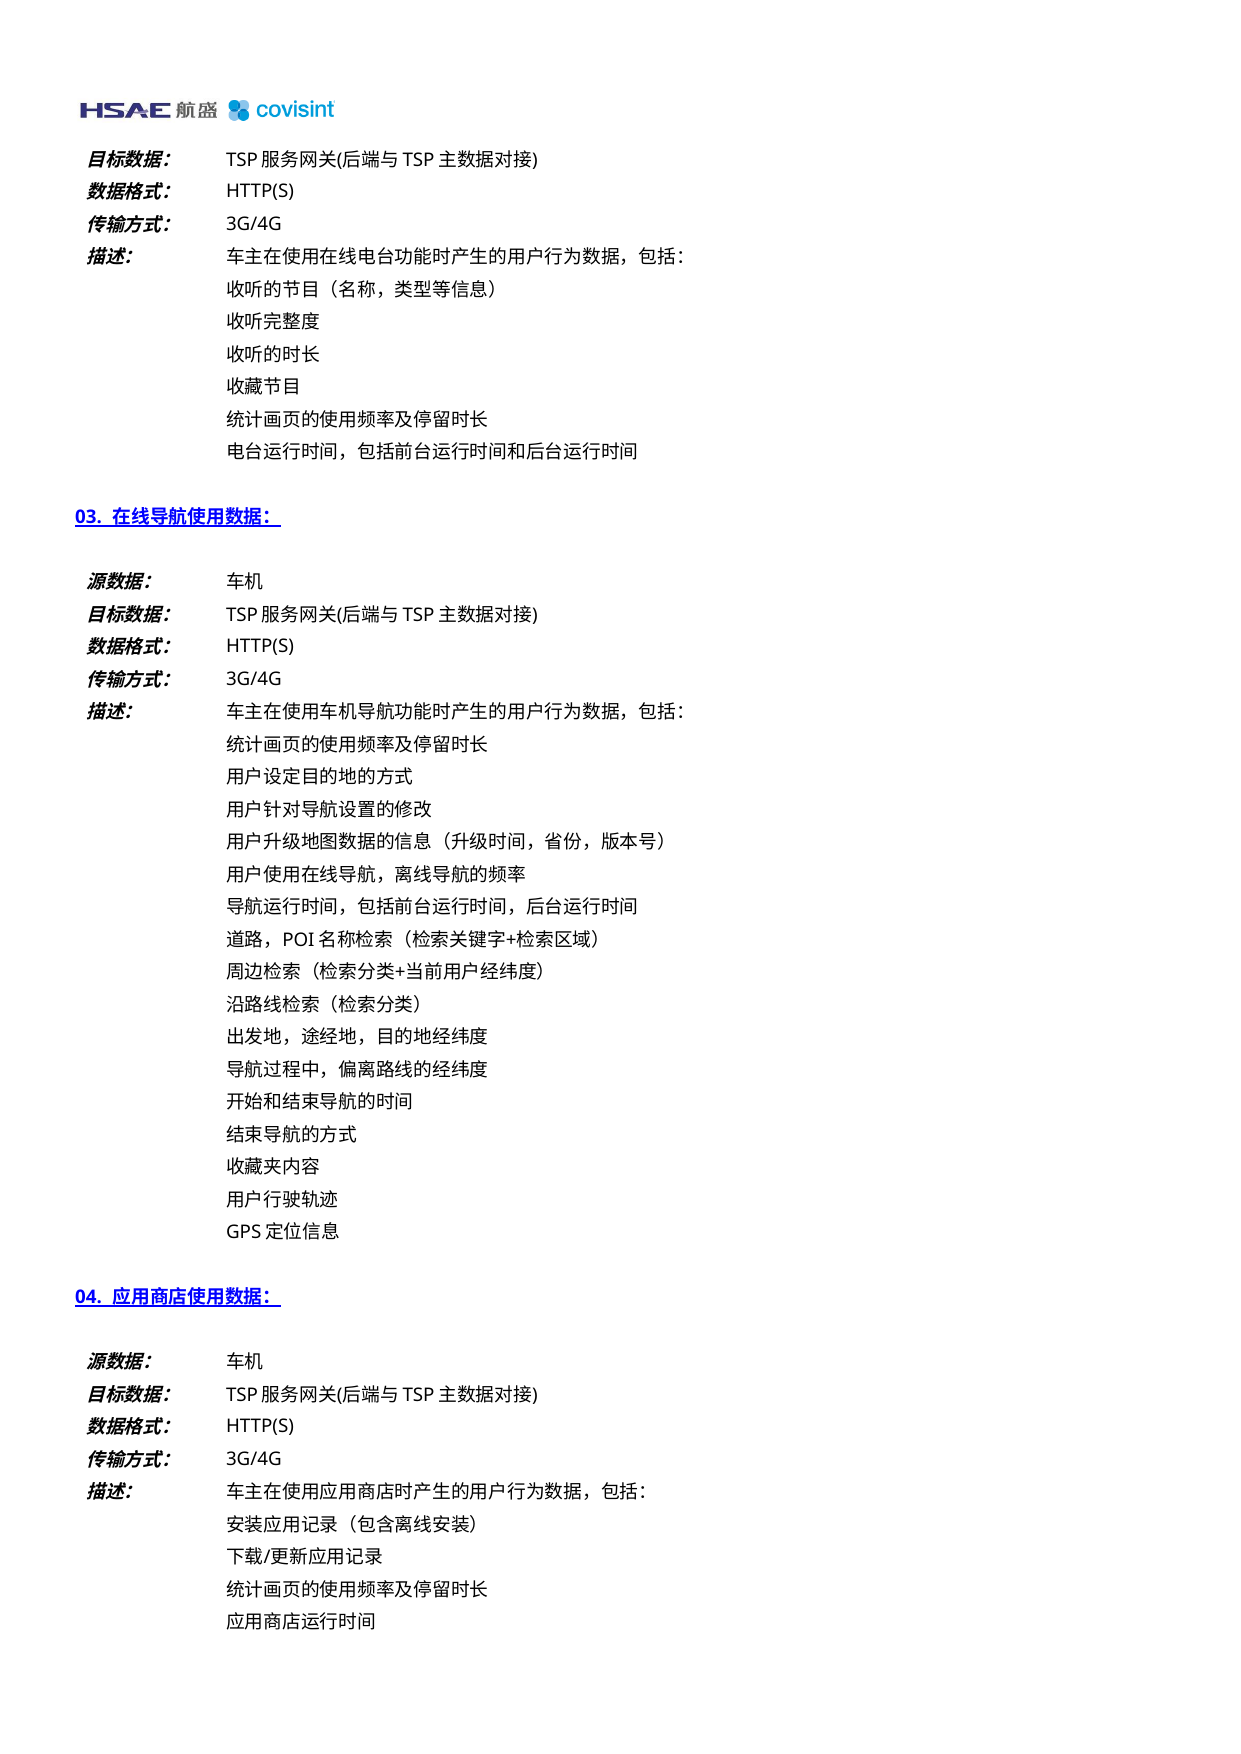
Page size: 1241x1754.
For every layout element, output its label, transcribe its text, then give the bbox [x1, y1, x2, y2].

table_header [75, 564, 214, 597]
list 在线导航使用数据： [75, 499, 1165, 532]
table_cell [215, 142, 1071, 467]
picture [75, 89, 224, 132]
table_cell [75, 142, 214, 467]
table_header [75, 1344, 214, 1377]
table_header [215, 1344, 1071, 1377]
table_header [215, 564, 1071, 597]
picture [228, 88, 335, 132]
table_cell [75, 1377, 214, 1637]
list 应用商店使用数据： [75, 1279, 1165, 1312]
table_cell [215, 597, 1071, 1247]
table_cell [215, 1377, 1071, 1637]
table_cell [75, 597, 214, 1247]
